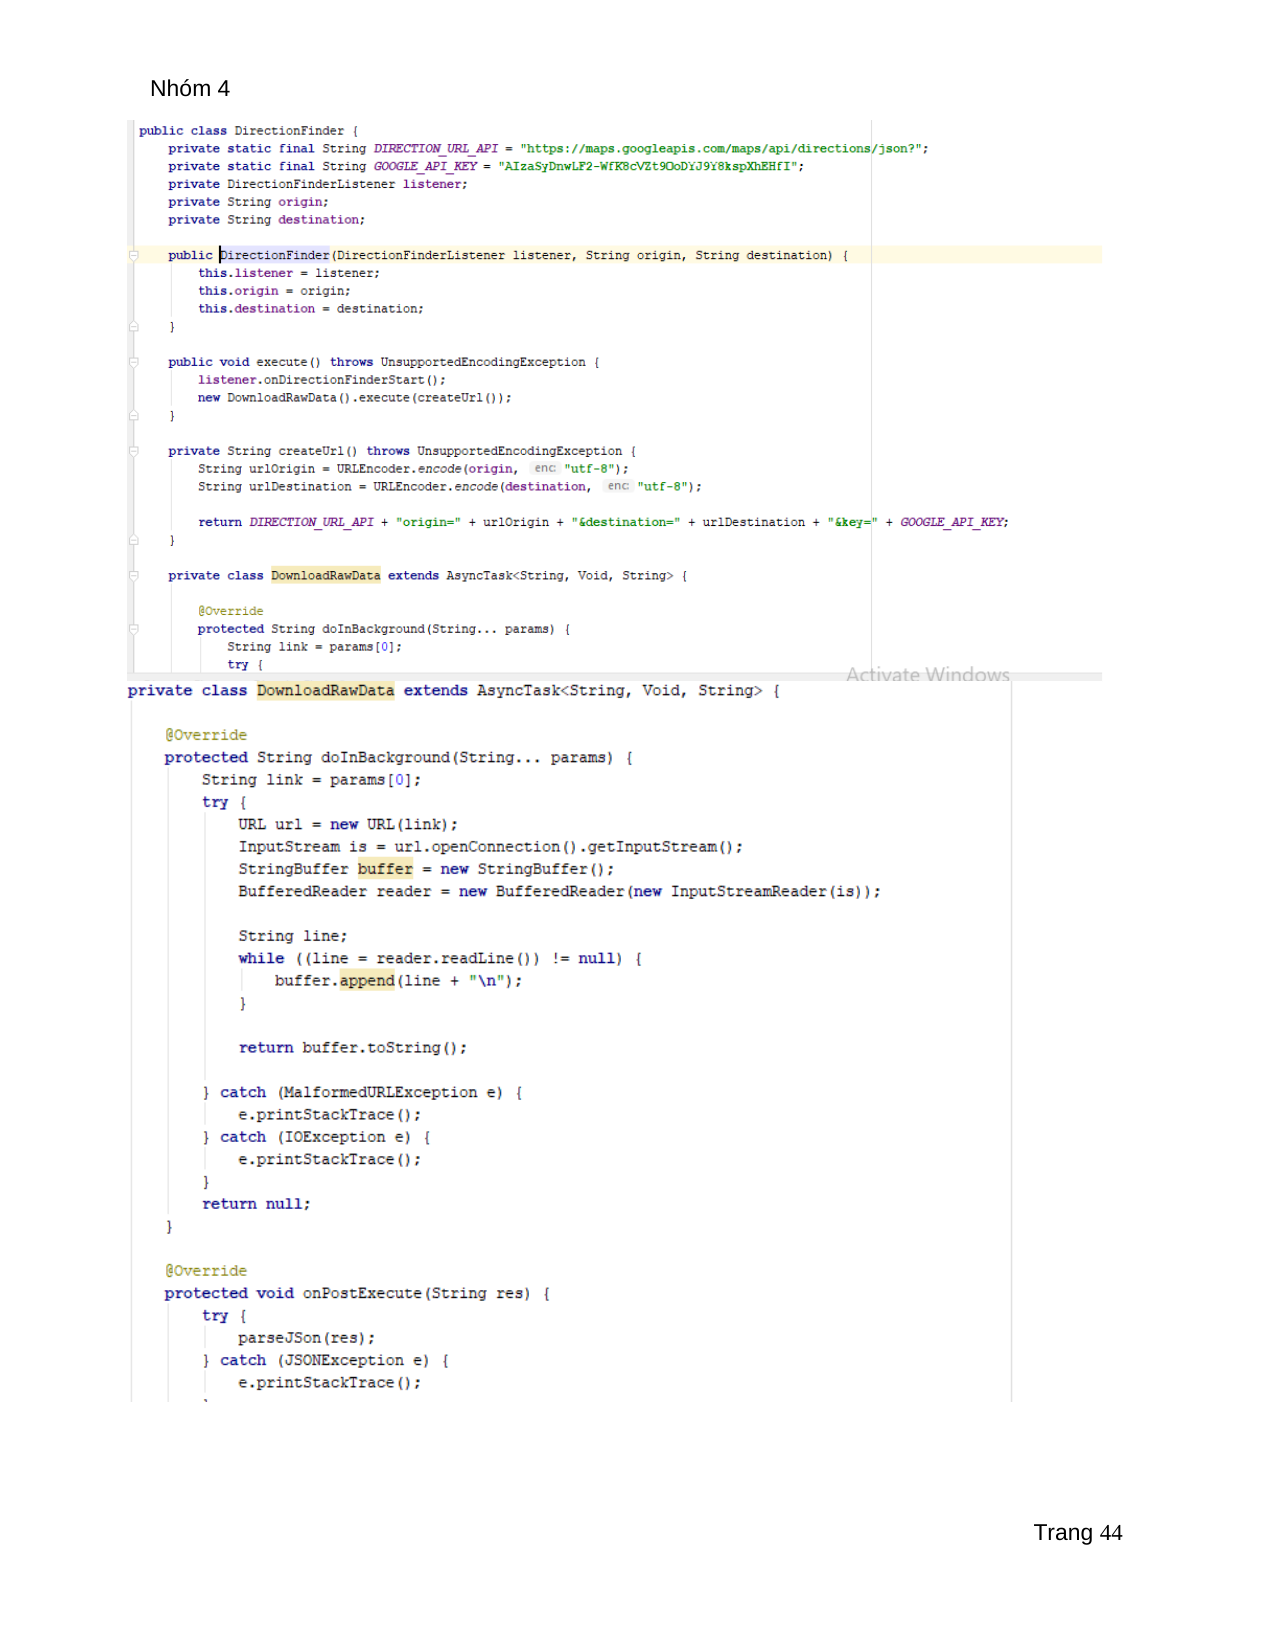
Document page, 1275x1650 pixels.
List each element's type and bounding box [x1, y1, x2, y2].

picture [127, 120, 1103, 1402]
